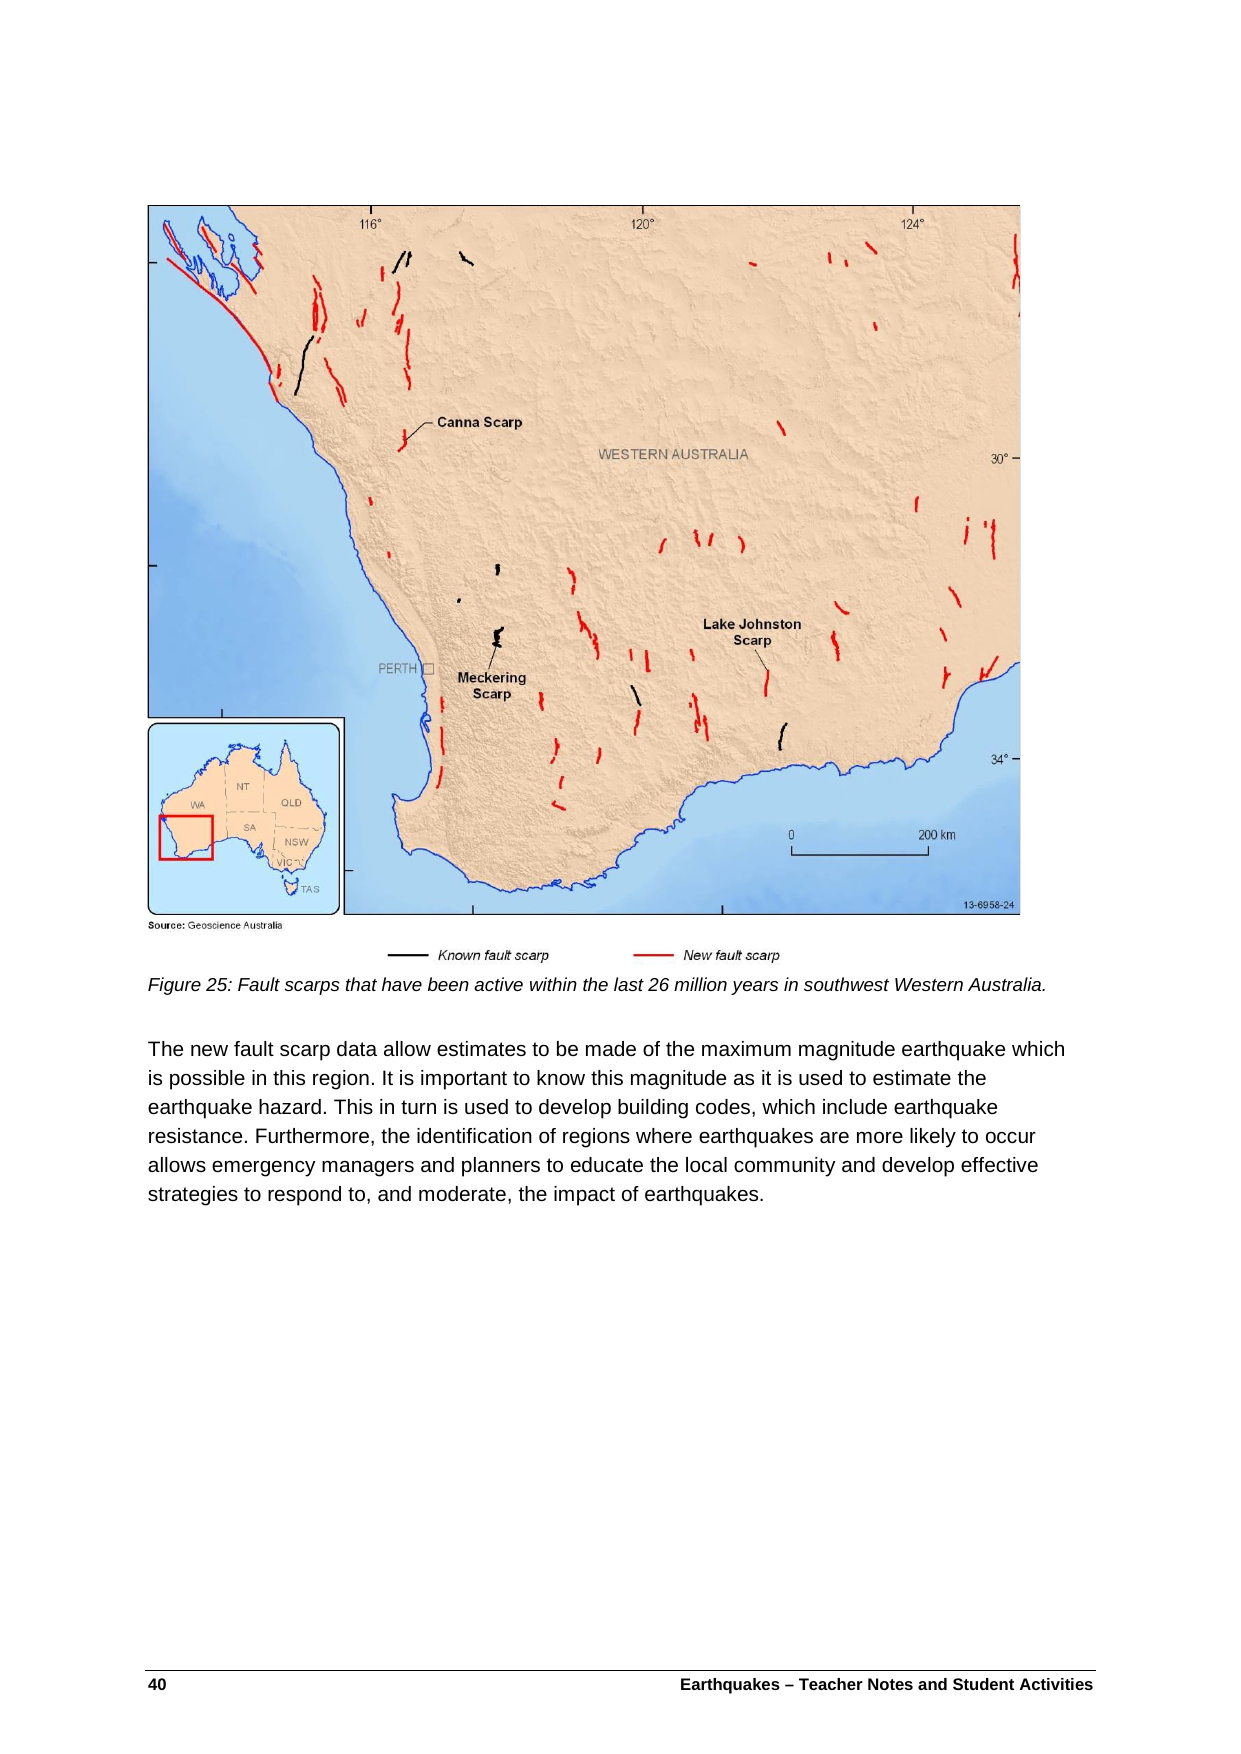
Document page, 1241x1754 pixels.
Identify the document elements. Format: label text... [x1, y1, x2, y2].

text Figure 25: Fault scarps that have been active within the last 26 million years in southwest Western Australia. [148, 974, 1091, 995]
picture [147, 205, 1021, 968]
text The new fault scarp data allow estimates to be made of the maximum magnitude earthquake which is possible in this region. It is important to know this magnitude as it is used to estimate the earthquake hazard. This in turn is used to develop building codes, which include earthquake resistance. Furthermore, the identification of regions where earthquakes are more likely to occur allows emergency managers and planners to educate the local community and develop effective strategies to respond to, and moderate, the impact of earthquakes. [148, 1037, 1086, 1206]
